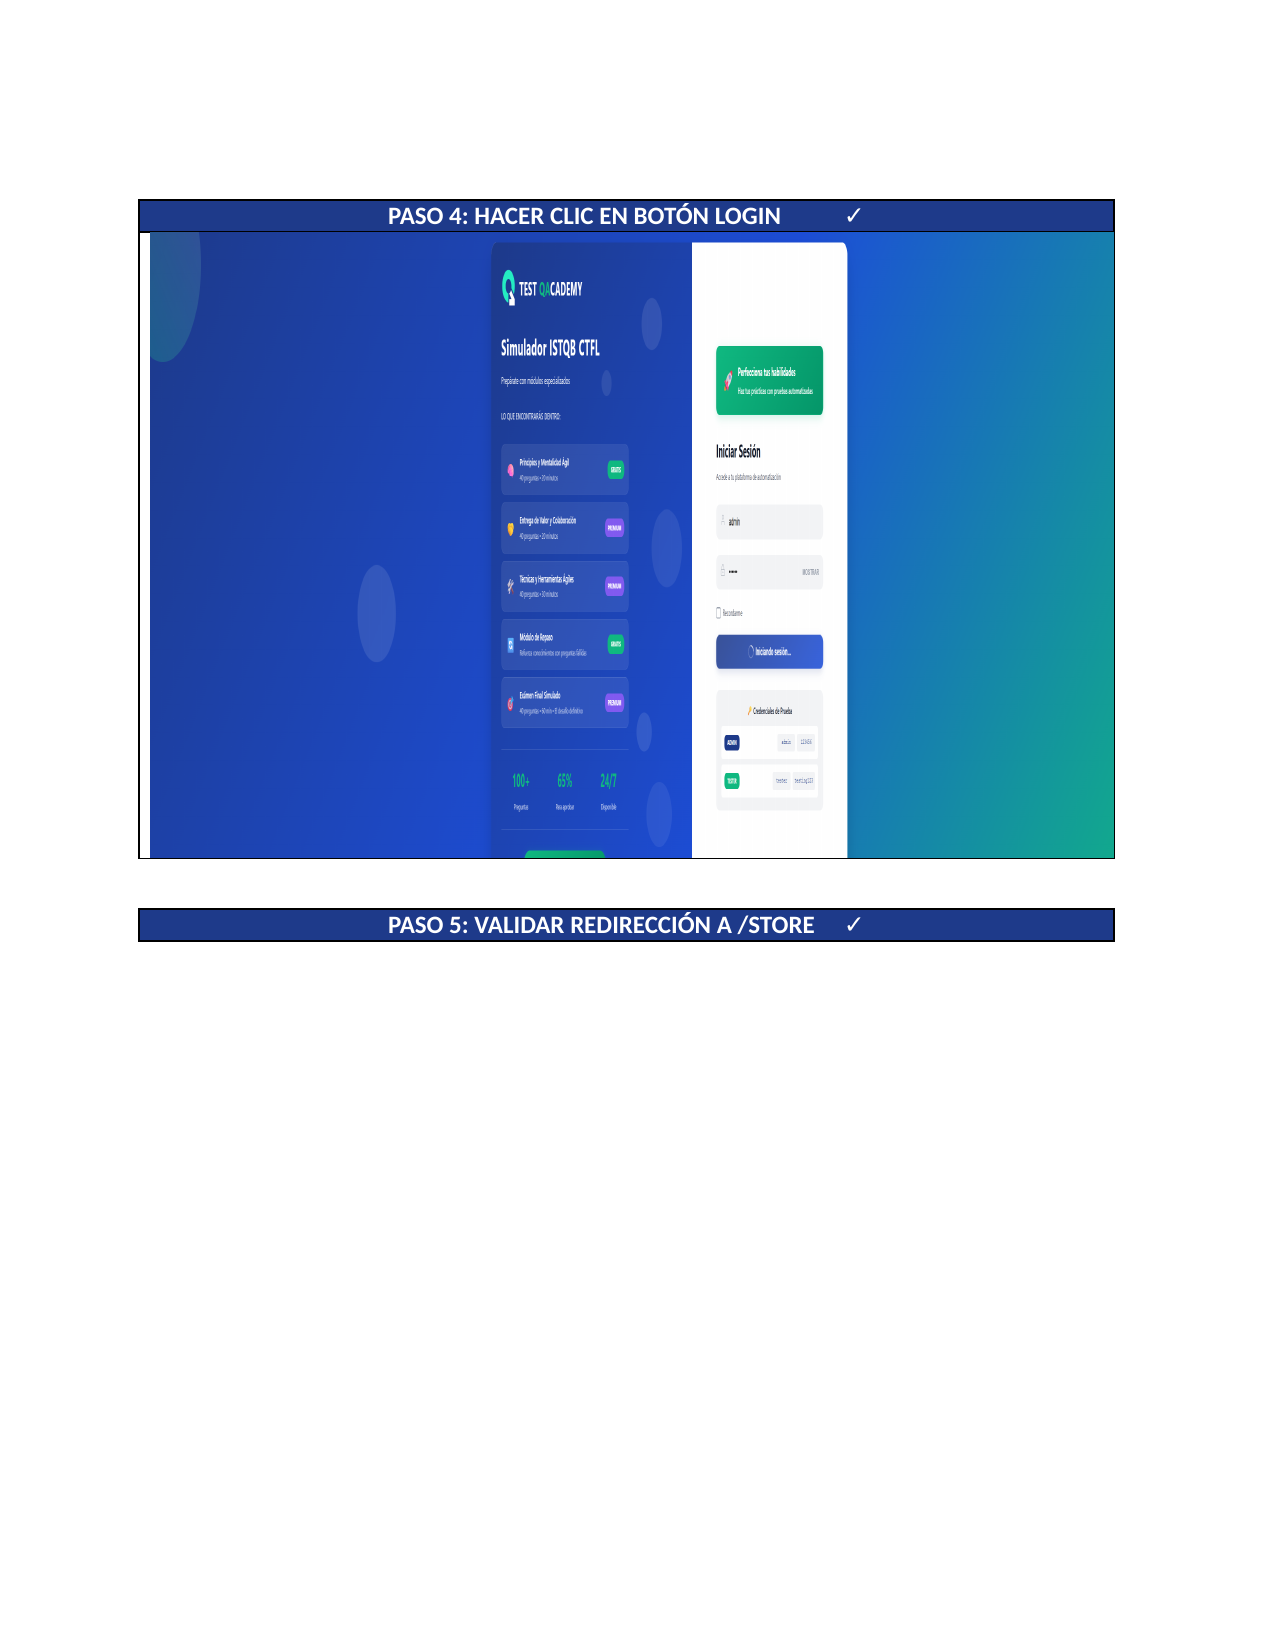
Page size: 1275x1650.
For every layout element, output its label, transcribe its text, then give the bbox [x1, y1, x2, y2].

table_header PASO 4: HACER CLIC EN BOTÓN LOGIN ✓ [140, 207, 1113, 241]
table_header PASO 5: VALIDAR REDIRECCIÓN A /STORE ✓ [140, 925, 1113, 959]
picture [150, 242, 1114, 867]
table_cell [140, 242, 150, 867]
